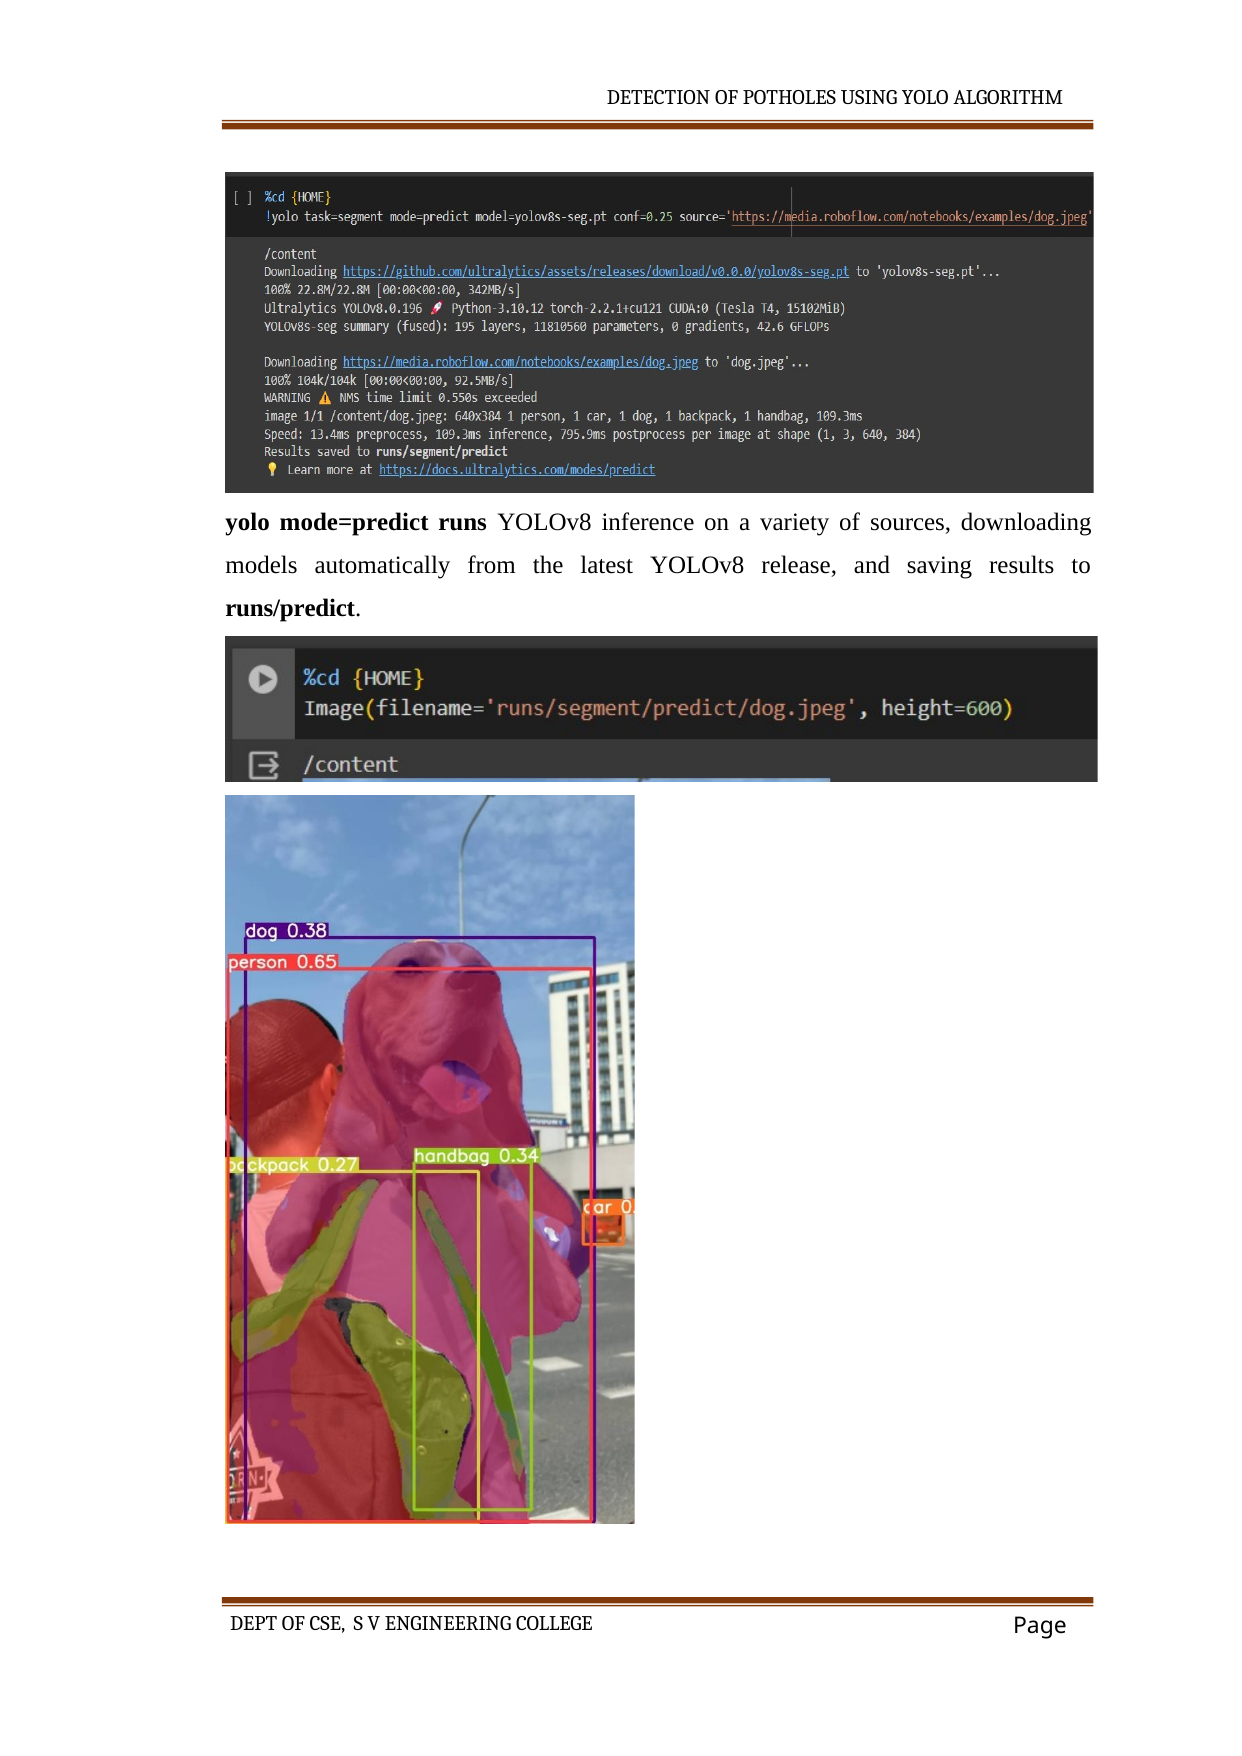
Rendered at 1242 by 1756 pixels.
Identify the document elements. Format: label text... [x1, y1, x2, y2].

text yolo mode=predict runs YOLOv8 inference on a variety of sources, downloading models automatically from the latest YOLOv8 release, and saving results to runs/predict. [225, 507, 1092, 622]
picture [225, 795, 635, 1524]
picture [225, 636, 1098, 782]
picture [225, 172, 1094, 493]
